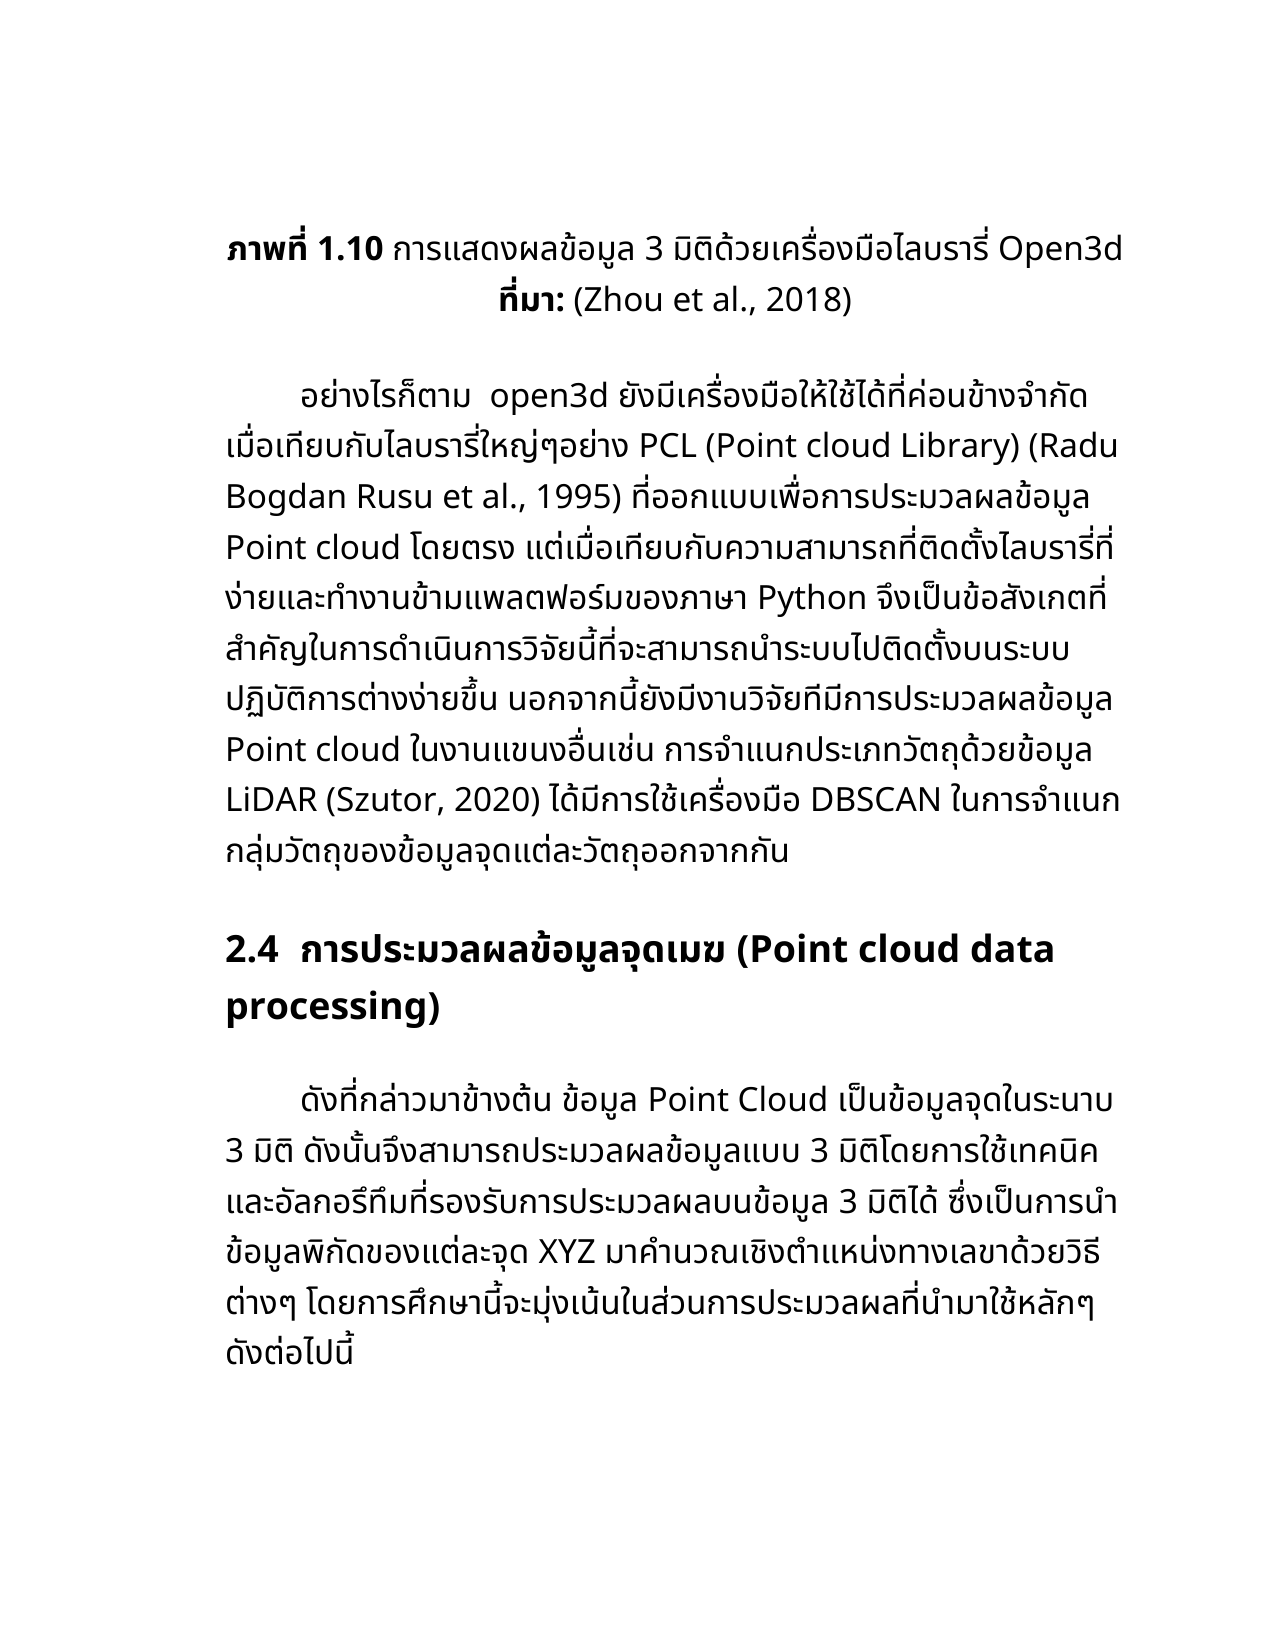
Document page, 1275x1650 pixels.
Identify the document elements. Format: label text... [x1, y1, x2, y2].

text ดังที่กล่าวมาข้างต้น ข้อมูล Point Cloud เป็นข้อมูลจุดในระนาบ 3 มิติ ดังนั้นจึงสามารถประมวลผลข้อมูลแบบ 3 มิติโดยการใช้เทคนิคและอัลกอรึทึมที่รองรับการประมวลผลบนข้อมูล 3 มิติได้ ซึ่งเป็นการนำข้อมูลพิกัดของแต่ละจุด XYZ มาคำนวณเชิงตำแหน่งทางเลขาด้วยวิธีต่างๆ โดยการศึกษานี้จะมุ่งเน้นในส่วนการประมวลผลที่นำมาใช้หลักๆ ดังต่อไปนี้ [225, 1076, 1125, 1379]
text ที่มา: (Zhou et al., 2018) [225, 276, 1125, 326]
subtitle 2.4 การประมวลผลข้อมูลจุดเมฆ (Point cloud data processing) [225, 923, 1125, 1031]
text ภาพที่ 1.10 การแสดงผลข้อมูล 3 มิติด้วยเครื่องมือไลบรารี่ Open3d [225, 225, 1125, 276]
text อย่างไรก็ตาม open3d ยังมีเครื่องมือให้ใช้ได้ที่ค่อนข้างจำกัด เมื่อเทียบกับไลบรารี่ใหญ่ๆอย่าง PCL (Point cloud Library) (Radu Bogdan Rusu et al., 1995) ที่ออกแบบเพื่อการประมวลผลข้อมูล Point cloud โดยตรง แต่เมื่อเทียบกับความสามารถที่ติดตั้งไลบรารี่ที่ง่ายและทำงานข้ามแพลตฟอร์มของภาษา Python จึงเป็นข้อสังเกตที่สำคัญในการดำเนินการวิจัยนี้ที่จะสามารถนำระบบไปติดตั้งบนระบบปฏิบัติการต่างง่ายขึ้น นอกจากนี้ยังมีงานวิจัยทีมีการประมวลผลข้อมูล Point cloud ในงานแขนงอื่นเช่น การจำแนกประเภทวัตถุด้วยข้อมูล LiDAR (Szutor, 2020) ได้มีการใช้เครื่องมือ DBSCAN ในการจำแนกกลุ่มวัตถุของข้อมูลจุดแต่ละวัตถุออกจากกัน [225, 372, 1125, 877]
